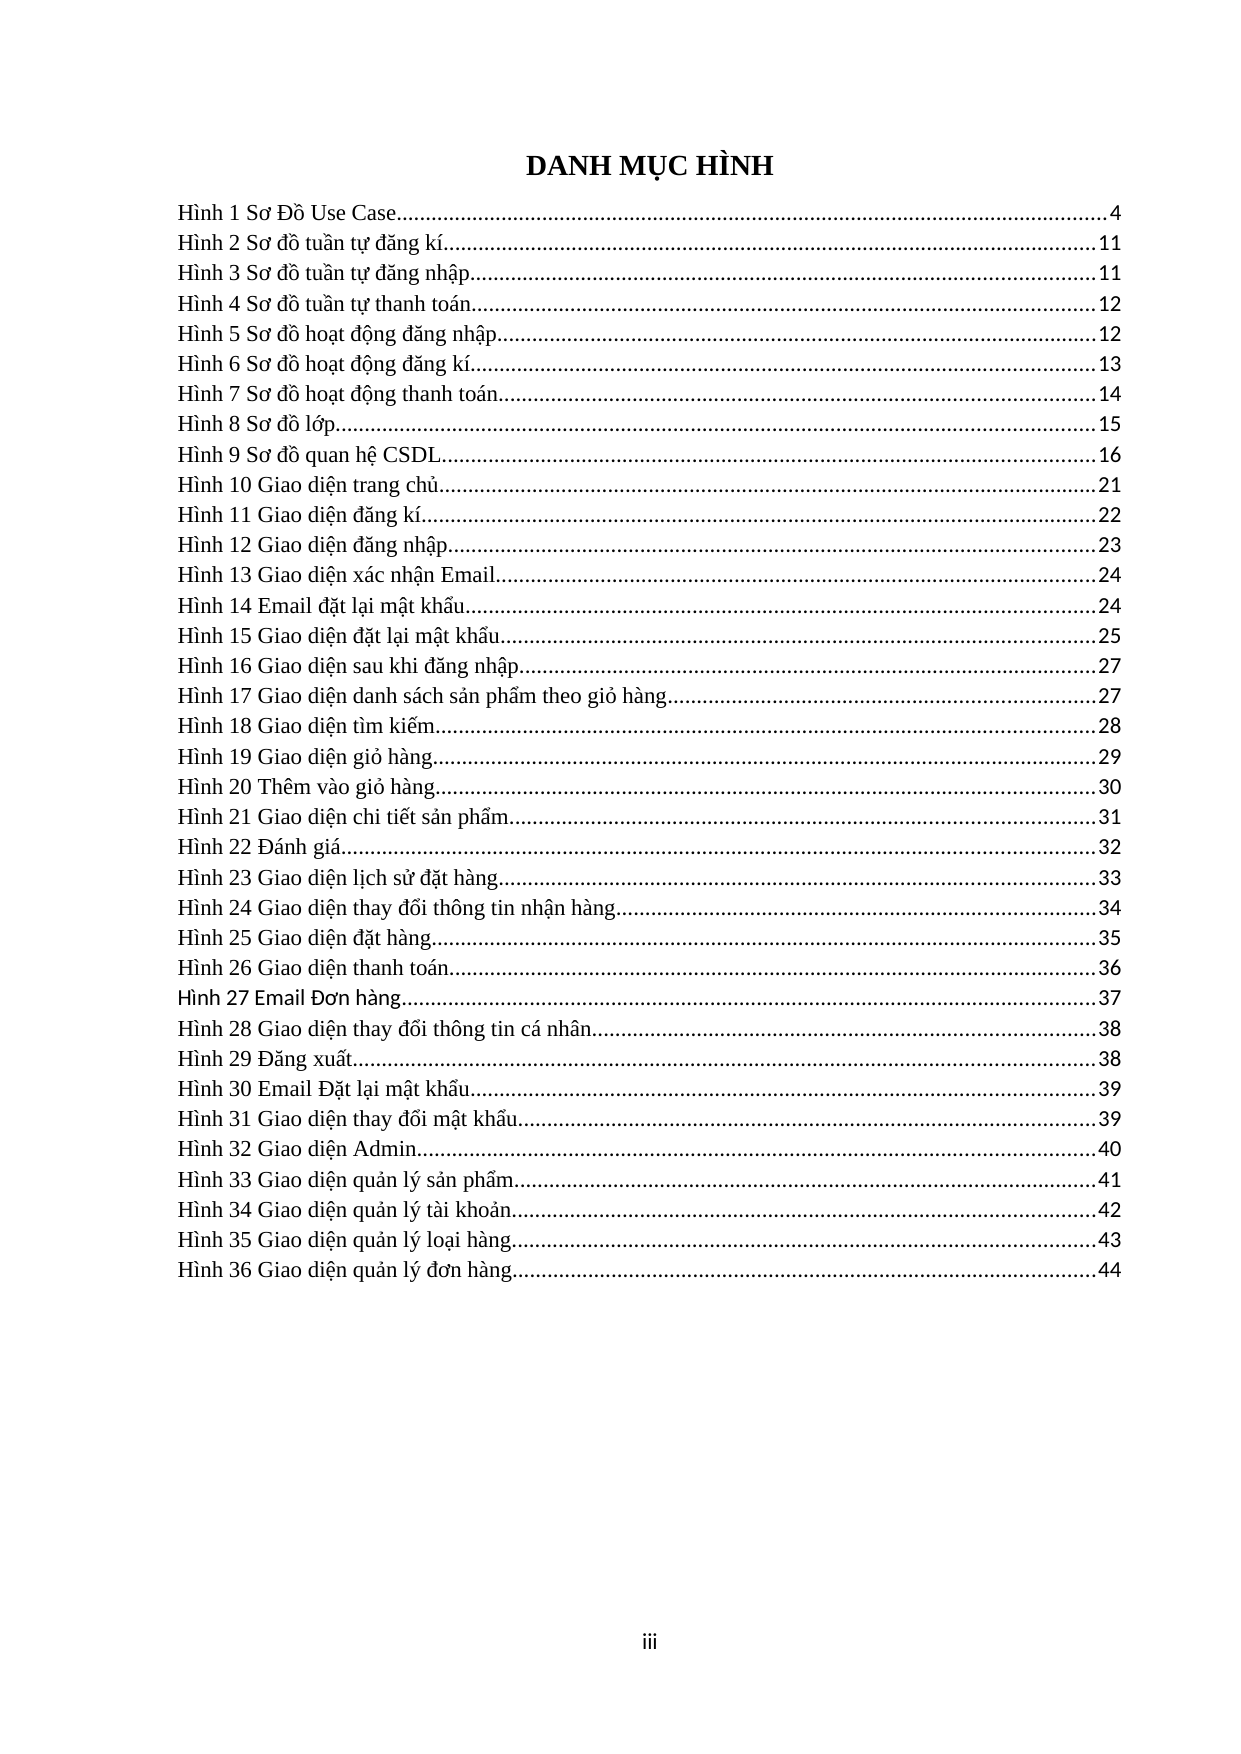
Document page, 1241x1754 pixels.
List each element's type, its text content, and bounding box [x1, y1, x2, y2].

text Hình 30 Email Đặt lại mật khẩu 39 [177, 1074, 1122, 1102]
text Hình 17 Giao diện danh sách sản phẩm theo giỏ hàng 27 [177, 681, 1122, 709]
text Hình 23 Giao diện lịch sử đặt hàng 33 [177, 863, 1122, 891]
text Hình 5 Sơ đồ hoạt động đăng nhập 12 [177, 319, 1122, 347]
text Hình 4 Sơ đồ tuần tự thanh toán 12 [177, 289, 1122, 317]
text Hình 14 Email đặt lại mật khẩu 24 [177, 591, 1122, 619]
text Hình 21 Giao diện chi tiết sản phẩm 31 [177, 802, 1122, 830]
text Hình 22 Đánh giá 32 [177, 832, 1122, 860]
text Hình 7 Sơ đồ hoạt động thanh toán 14 [177, 379, 1122, 407]
text Hình 29 Đăng xuất 38 [177, 1044, 1122, 1072]
text Hình 15 Giao diện đặt lại mật khẩu 25 [177, 621, 1122, 649]
text Hình 35 Giao diện quản lý loại hàng 43 [177, 1225, 1122, 1253]
text Hình 32 Giao diện Admin 40 [177, 1134, 1122, 1162]
text Hình 11 Giao diện đăng kí 22 [177, 500, 1122, 528]
text Hình 18 Giao diện tìm kiếm 28 [177, 712, 1122, 739]
text Hình 19 Giao diện giỏ hàng 29 [177, 742, 1122, 770]
text Hình 24 Giao diện thay đổi thông tin nhận hàng 34 [177, 893, 1122, 921]
text Hình 8 Sơ đồ lớp 15 [177, 409, 1122, 437]
text Hình 31 Giao diện thay đổi mật khẩu 39 [177, 1104, 1122, 1132]
text Hình 34 Giao diện quản lý tài khoản 42 [177, 1195, 1122, 1223]
text Hình 25 Giao diện đặt hàng 35 [177, 923, 1122, 951]
text Hình 1 Sơ Đồ Use Case 4 [177, 198, 1122, 226]
text Hình 36 Giao diện quản lý đơn hàng 44 [177, 1255, 1122, 1283]
text Hình 12 Giao diện đăng nhập 23 [177, 530, 1122, 558]
text Hình 16 Giao diện sau khi đăng nhập 27 [177, 651, 1122, 679]
text Hình 33 Giao diện quản lý sản phẩm 41 [177, 1165, 1122, 1193]
text Hình 9 Sơ đồ quan hệ CSDL 16 [177, 440, 1122, 468]
text Hình 27 Email Đơn hàng 37 [177, 983, 1122, 1011]
text Hình 6 Sơ đồ hoạt động đăng kí 13 [177, 349, 1122, 377]
text Hình 20 Thêm vào giỏ hàng 30 [177, 772, 1122, 800]
text Hình 28 Giao diện thay đổi thông tin cá nhân 38 [177, 1014, 1122, 1042]
text Hình 2 Sơ đồ tuần tự đăng kí 11 [177, 228, 1122, 256]
text Hình 26 Giao diện thanh toán 36 [177, 953, 1122, 981]
text Hình 10 Giao diện trang chủ 21 [177, 470, 1122, 498]
text DANH MỤC HÌNH [177, 148, 1122, 181]
text Hình 3 Sơ đồ tuần tự đăng nhập 11 [177, 258, 1122, 286]
text Hình 13 Giao diện xác nhận Email 24 [177, 561, 1122, 588]
